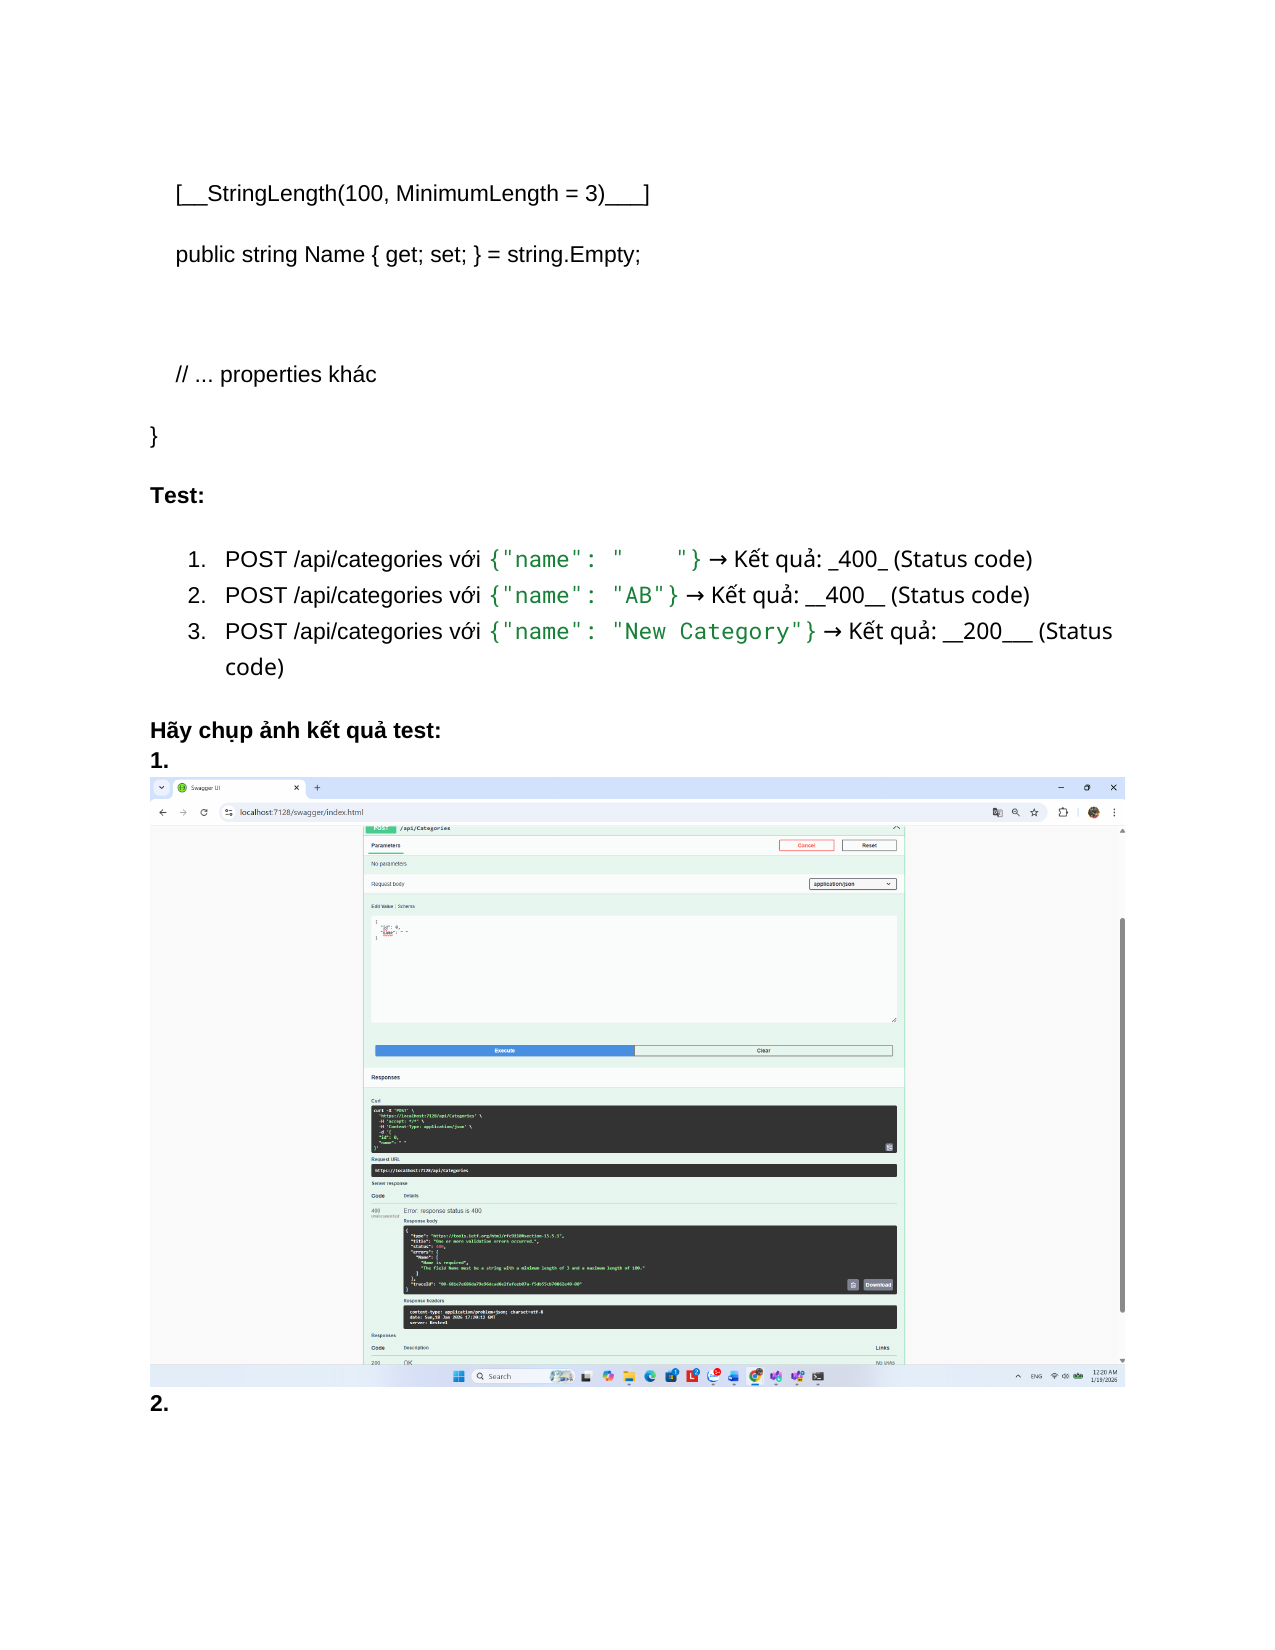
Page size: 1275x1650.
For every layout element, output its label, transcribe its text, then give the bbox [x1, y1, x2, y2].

text // ... properties khác [150, 361, 1125, 388]
text Hãy chụp ảnh kết quả test: [150, 717, 1125, 743]
text Test: [150, 482, 1125, 509]
list POST /api/categories với {"name": "New Category"} → Kết quả: __200___ (Status code) [187, 614, 1125, 682]
text } [150, 422, 1125, 448]
picture [150, 777, 1125, 1387]
text 2. [150, 1390, 1125, 1417]
list POST /api/categories với {"name": " "} → Kết quả: _400_ (Status code) [187, 543, 1125, 574]
text public string Name { get; set; } = string.Empty; [150, 241, 1125, 267]
text [__StringLength(100, MinimumLength = 3)___] [150, 180, 1125, 207]
list POST /api/categories với {"name": "AB"} → Kết quả: __400__ (Status code) [187, 579, 1125, 610]
text 1. [150, 747, 1125, 773]
